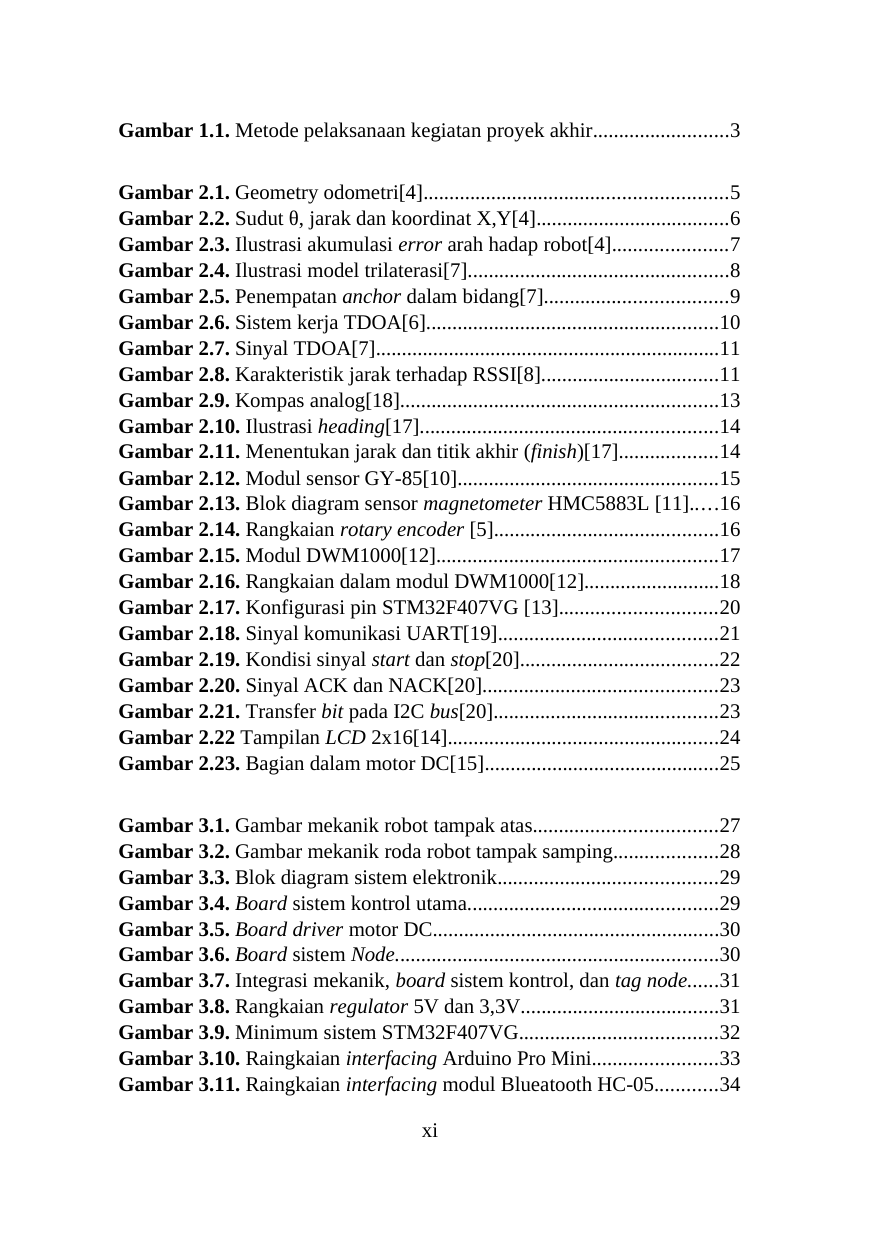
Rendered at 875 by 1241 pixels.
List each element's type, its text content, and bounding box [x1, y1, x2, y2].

text Gambar 1.1. Metode pelaksanaan kegiatan proyek akhir. 3 [118, 118, 741, 142]
text Gambar 3.11. Raingkaian interfacing modul Blueatooth HC-05. 34 [118, 1072, 741, 1096]
text Gambar 2.16. Rangkaian dalam modul DWM1000[12]. 18 [118, 569, 741, 593]
text Gambar 3.6. Board sistem Node. 30 [118, 942, 741, 966]
text Gambar 2.2. Sudut θ, jarak dan koordinat X,Y[4]. 6 [118, 206, 741, 230]
text Gambar 2.23. Bagian dalam motor DC[15]. 25 [118, 751, 741, 775]
text Gambar 3.9. Minimum sistem STM32F407VG. 32 [118, 1020, 741, 1044]
text Gambar 3.7. Integrasi mekanik, board sistem kontrol, dan tag node. 31 [118, 968, 741, 992]
text Gambar 3.5. Board driver motor DC. 30 [118, 916, 741, 941]
text Gambar 2.13. Blok diagram sensor magnetometer HMC5883L [11]. 16 [118, 491, 741, 515]
text Gambar 2.4. Ilustrasi model trilaterasi[7]. 8 [118, 258, 741, 282]
text Gambar 2.20. Sinyal ACK dan NACK[20]. 23 [118, 673, 741, 697]
text Gambar 2.11. Menentukan jarak dan titik akhir (finish)[17]. 14 [118, 439, 741, 463]
text Gambar 2.8. Karakteristik jarak terhadap RSSI[8]. 11 [118, 362, 741, 386]
text Gambar 3.2. Gambar mekanik roda robot tampak samping. 28 [118, 839, 741, 863]
text Gambar 2.18. Sinyal komunikasi UART[19]. 21 [118, 621, 741, 645]
text Gambar 3.10. Raingkaian interfacing Arduino Pro Mini. 33 [118, 1046, 741, 1070]
text Gambar 3.4. Board sistem kontrol utama. 29 [118, 891, 741, 914]
text Gambar 3.3. Blok diagram sistem elektronik. 29 [118, 864, 741, 889]
text Gambar 2.15. Modul DWM1000[12]. 17 [118, 543, 741, 567]
text Gambar 2.14. Rangkaian rotary encoder [5] 16 [118, 517, 741, 541]
text Gambar 2.19. Kondisi sinyal start dan stop[20]. 22 [118, 647, 741, 671]
text Gambar 2.12. Modul sensor GY-85[10]. 15 [118, 465, 741, 489]
text Gambar 2.9. Kompas analog[18]. 13 [118, 388, 741, 412]
text Gambar 3.1. Gambar mekanik robot tampak atas. 27 [118, 813, 741, 837]
text Gambar 2.21. Transfer bit pada I2C bus[20]. 23 [118, 699, 741, 723]
text Gambar 2.3. Ilustrasi akumulasi error arah hadap robot[4]. 7 [118, 232, 741, 256]
text Gambar 2.7. Sinyal TDOA[7]. 11 [118, 336, 741, 360]
text Gambar 2.1. Geometry odometri[4]. 5 [118, 180, 741, 204]
text Gambar 2.17. Konfigurasi pin STM32F407VG [13]. 20 [118, 595, 741, 619]
text Gambar 2.22 Tampilan LCD 2x16[14]. 24 [118, 725, 741, 749]
text Gambar 2.5. Penempatan anchor dalam bidang[7]. 9 [118, 284, 741, 308]
text Gambar 2.10. Ilustrasi heading[17]. 14 [118, 413, 741, 438]
text Gambar 3.8. Rangkaian regulator 5V dan 3,3V. 31 [118, 994, 741, 1018]
text Gambar 2.6. Sistem kerja TDOA[6]. 10 [118, 310, 741, 334]
